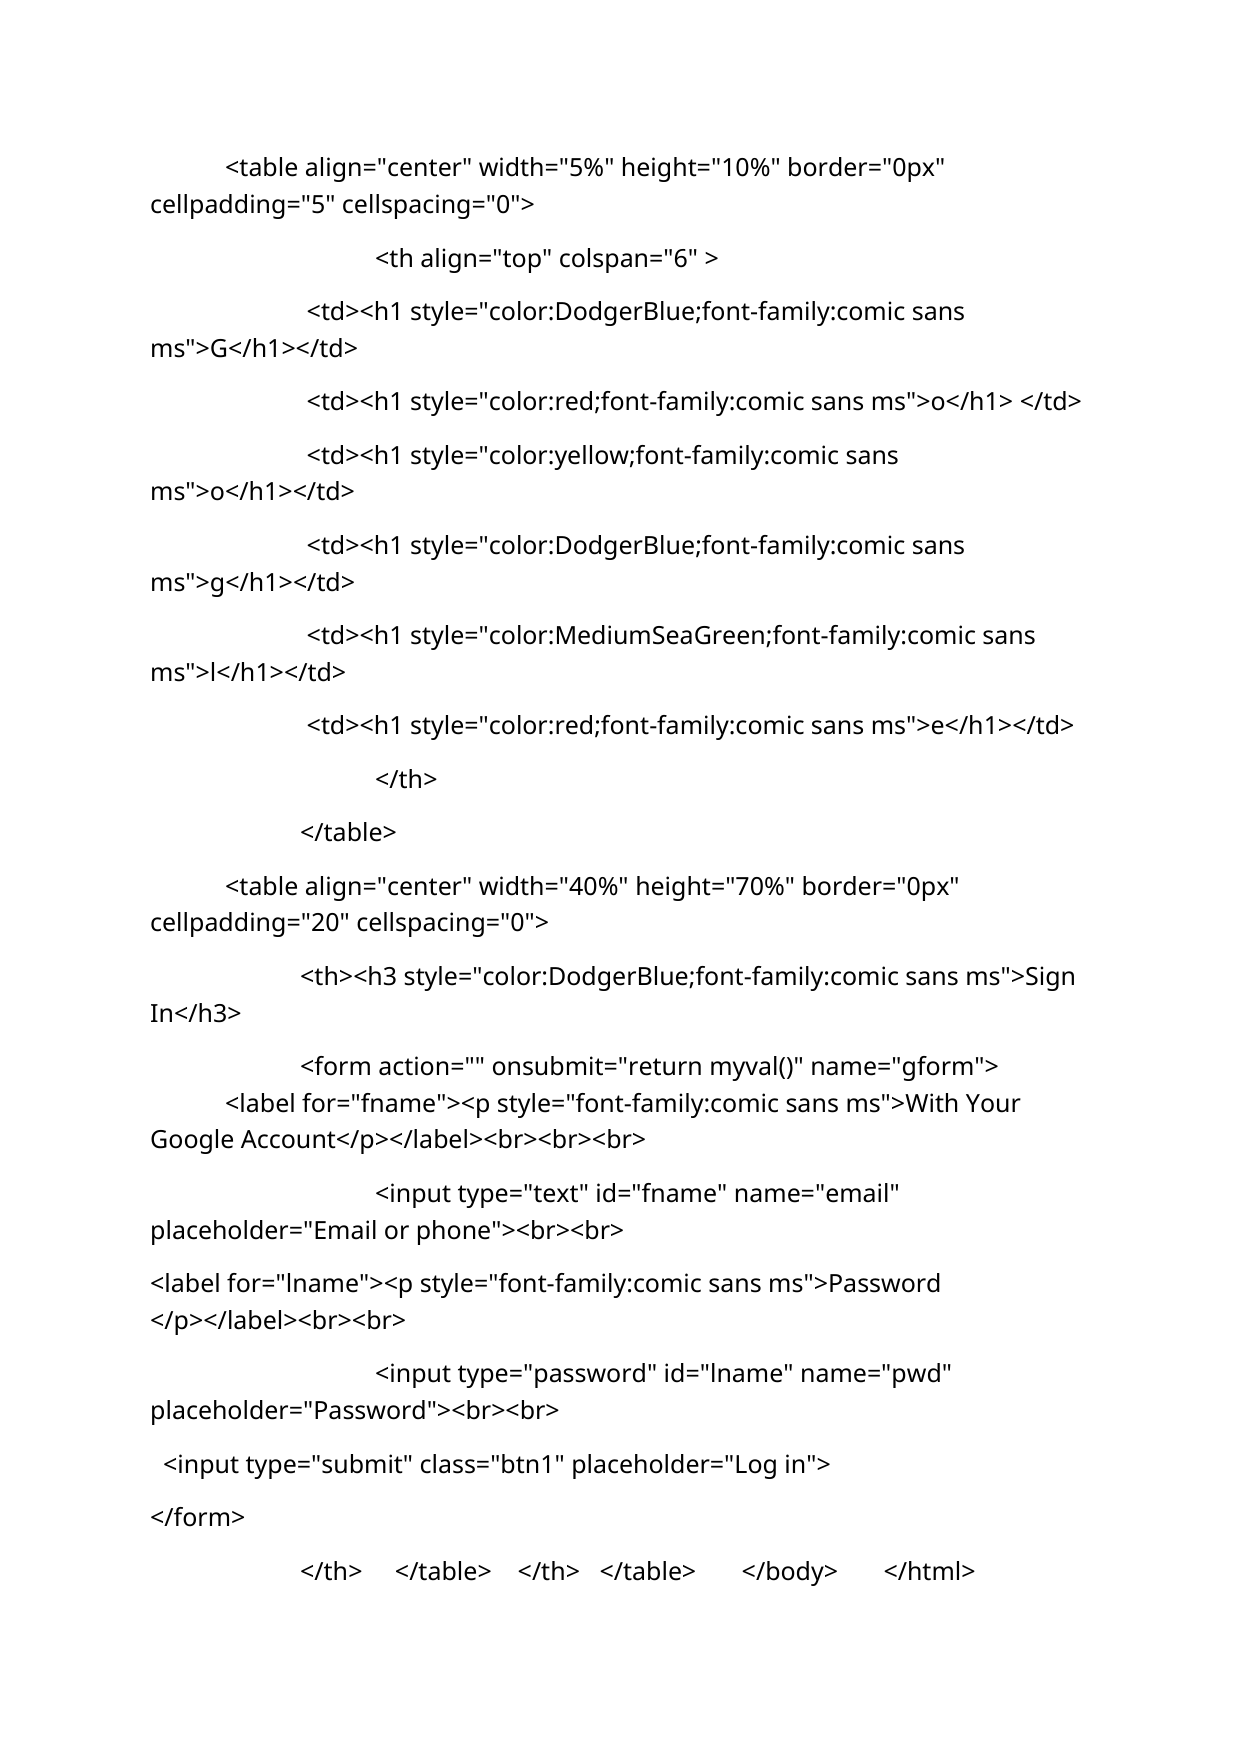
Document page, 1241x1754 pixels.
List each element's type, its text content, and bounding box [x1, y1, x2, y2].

text <table align="center" width="40%" height="70%" border="0px" cellpadding="20" cellspacing="0"> [150, 868, 1090, 939]
text </th> [150, 761, 1090, 795]
text <input type="submit" class="btn1" placeholder="Log in"> [150, 1446, 1090, 1480]
text <th><h3 style="color:DodgerBlue;font-family:comic sans ms">Sign In</h3> [150, 958, 1090, 1029]
text <form action="" onsubmit="return myval()" name="gform"> <label for="fname"><p style="font-family:comic sans ms">With Your Google Account</p></label><br><br><br> [150, 1049, 1090, 1156]
text <table align="center" width="5%" height="10%" border="0px" cellpadding="5" cellspacing="0"> [150, 150, 1090, 221]
text <td><h1 style="color:yellow;font-family:comic sans ms">o</h1></td> [150, 437, 1090, 508]
text <label for="lname"><p style="font-family:comic sans ms">Password </p></label><br><br> [150, 1266, 1090, 1337]
text <td><h1 style="color:red;font-family:comic sans ms">o</h1> </td> [150, 384, 1090, 418]
text <th align="top" colspan="6" > [150, 240, 1090, 274]
text <td><h1 style="color:DodgerBlue;font-family:comic sans ms">G</h1></td> [150, 294, 1090, 364]
text </th> </table> </th> </table> </body> </html> [150, 1553, 1090, 1587]
text <input type="text" id="fname" name="email" placeholder="Email or phone"><br><br> [150, 1176, 1090, 1246]
text </table> [150, 815, 1090, 849]
text <td><h1 style="color:red;font-family:comic sans ms">e</h1></td> [150, 708, 1090, 742]
text <td><h1 style="color:MediumSeaGreen;font-family:comic sans ms">l</h1></td> [150, 618, 1090, 688]
text <input type="password" id="lname" name="pwd" placeholder="Password"><br><br> [150, 1356, 1090, 1427]
text <td><h1 style="color:DodgerBlue;font-family:comic sans ms">g</h1></td> [150, 527, 1090, 598]
text </form> [150, 1500, 1090, 1534]
